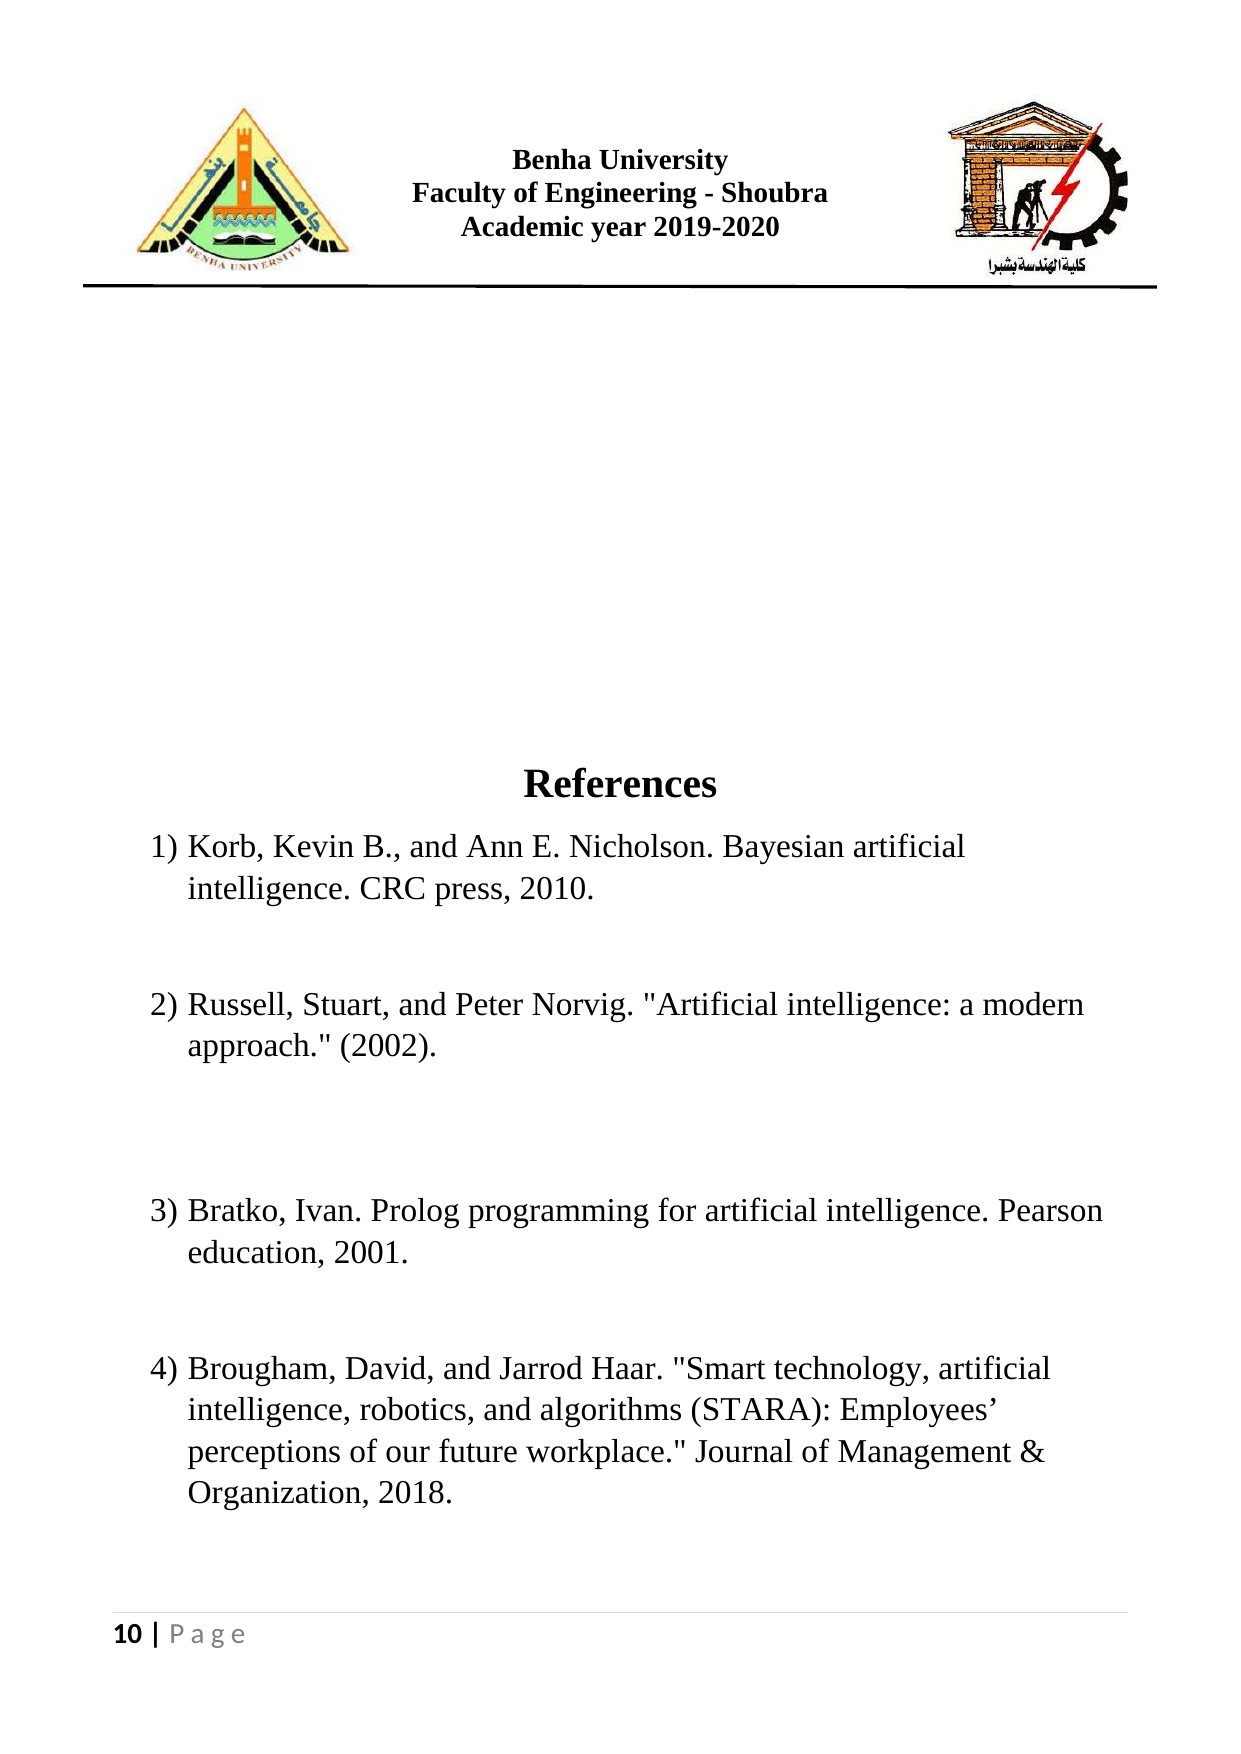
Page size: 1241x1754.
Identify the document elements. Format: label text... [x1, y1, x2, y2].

list Korb, Kevin B., and Ann E. Nicholson. Bayesian artificial intelligence. CRC press, 2010. [150, 827, 1128, 906]
list Russell, Stuart, and Peter Norvig. "Artificial intelligence: a modern approach." (2002). [150, 984, 1128, 1064]
text References [112, 758, 1128, 806]
list Bratko, Ivan. Prolog programming for artificial intelligence. Pearson education, 2001. [150, 1191, 1128, 1270]
picture [112, 77, 373, 271]
picture [921, 95, 1128, 285]
list Brougham, David, and Jarrod Haar. "Smart technology, artificial intelligence, robotics, and algorithms (STARA): Employees’ perceptions of our future workplace." Journal of Management & Organization, 2018. [150, 1348, 1128, 1511]
